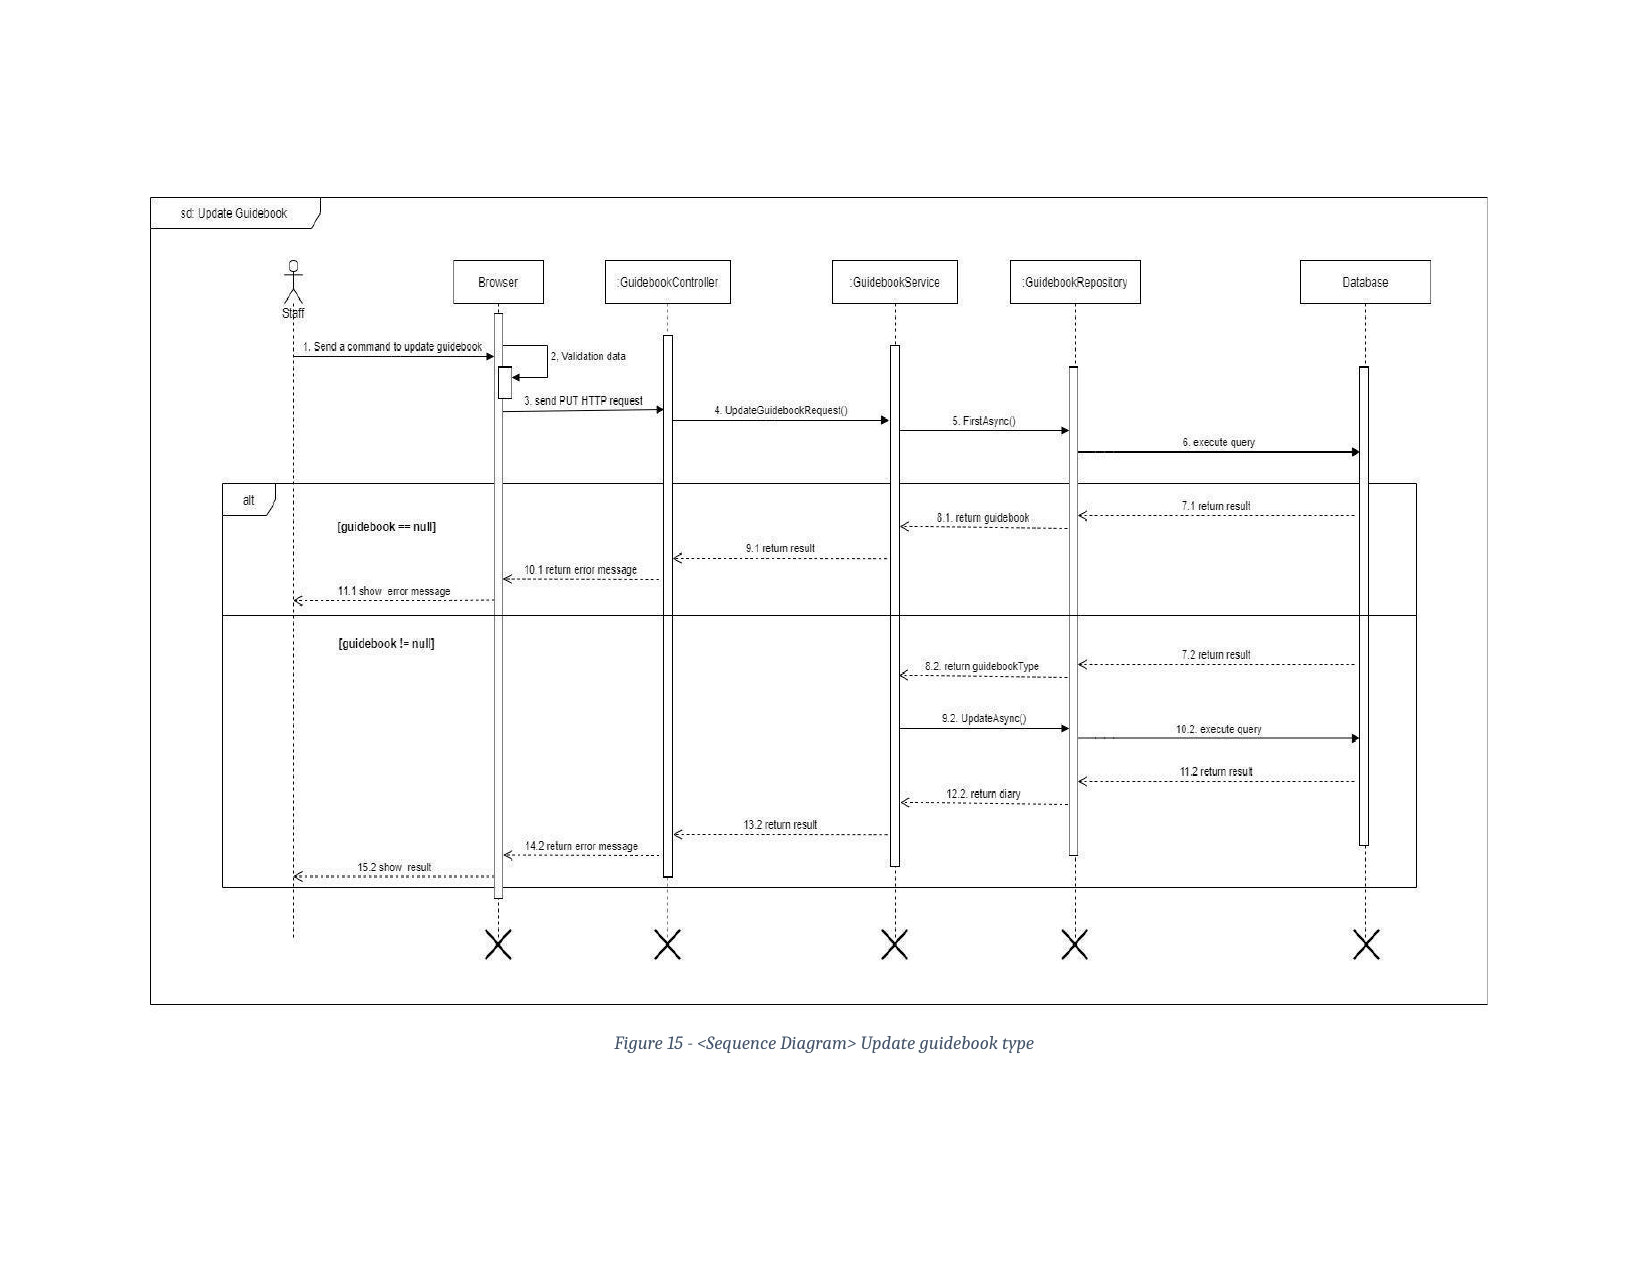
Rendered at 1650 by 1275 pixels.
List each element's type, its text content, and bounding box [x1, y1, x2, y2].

picture [150, 197, 1488, 1014]
